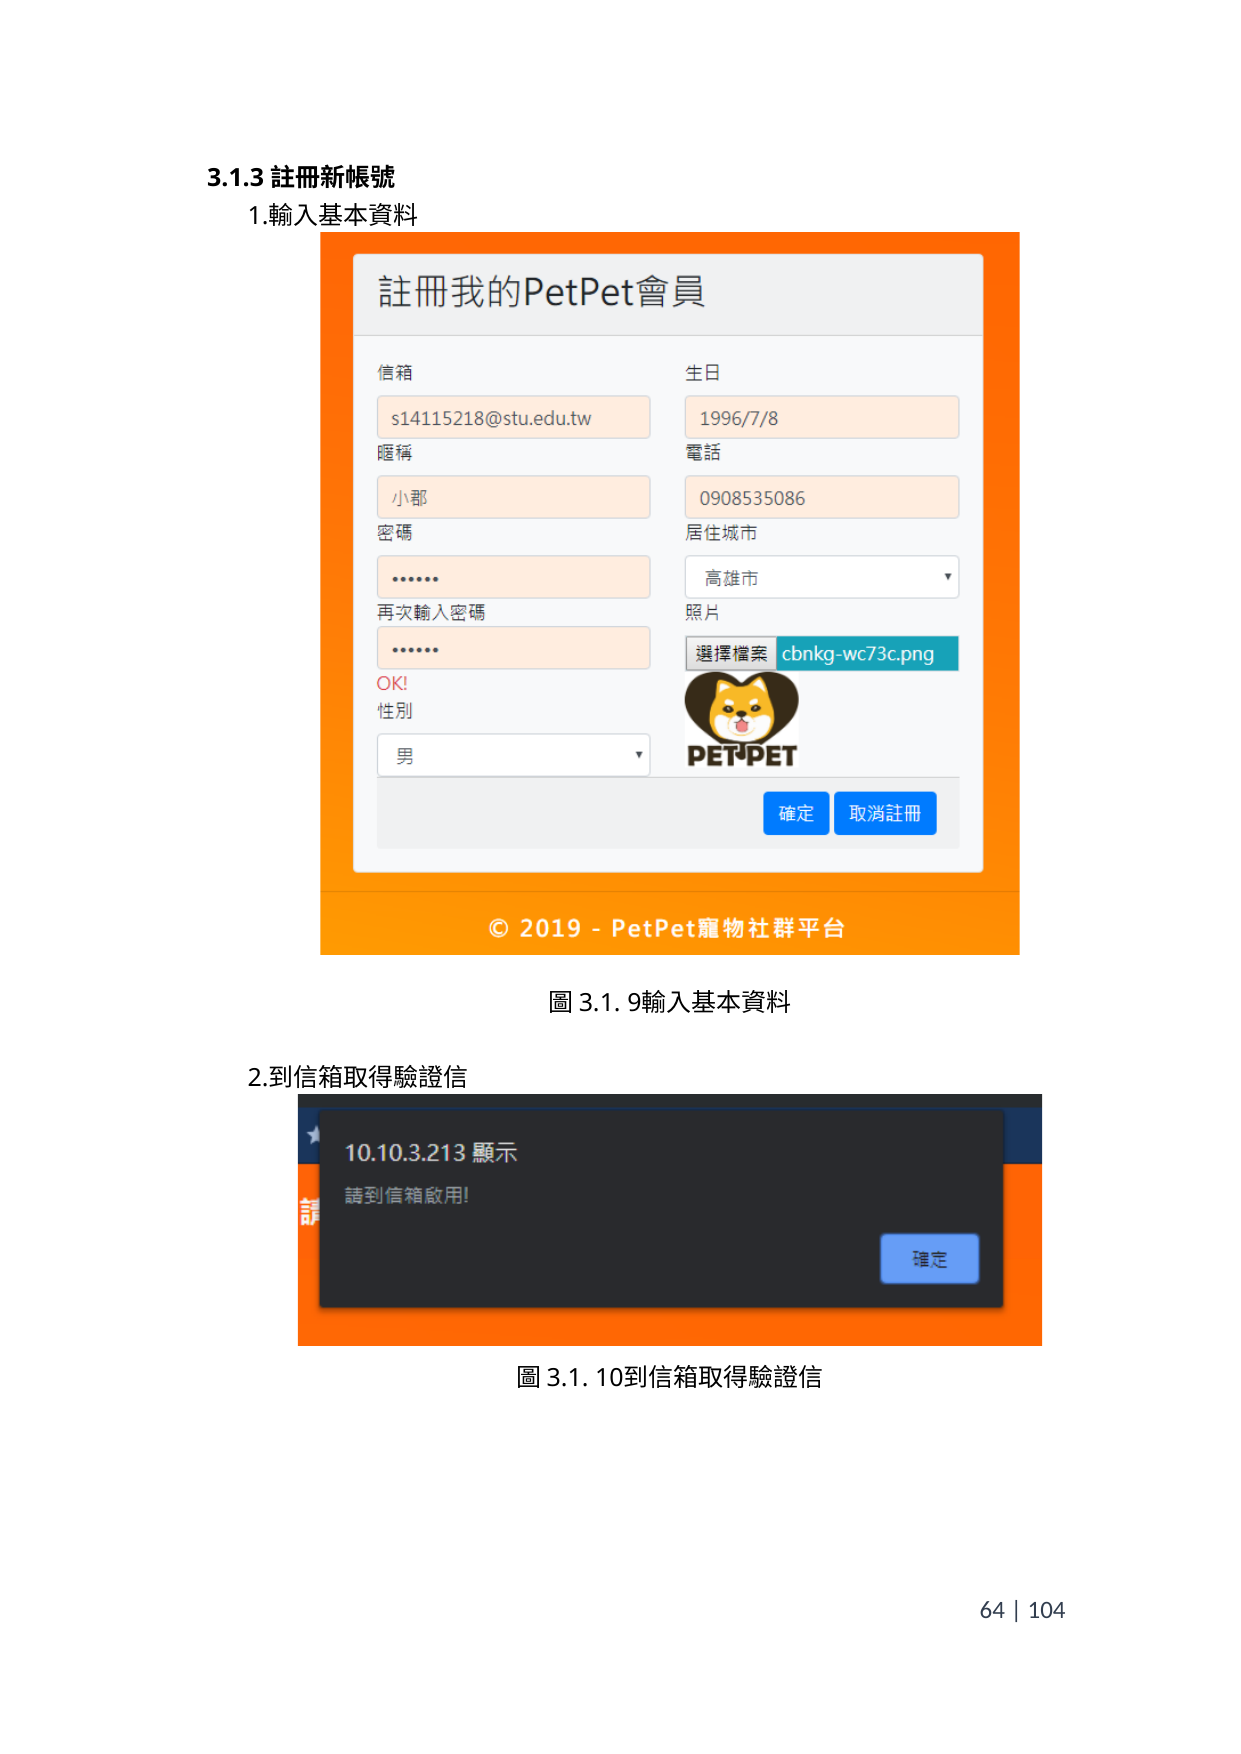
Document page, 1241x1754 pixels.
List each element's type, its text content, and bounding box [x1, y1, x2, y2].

picture [320, 232, 1020, 955]
list 1.輸入基本資料 [247, 194, 1092, 232]
list 圖3.1. 10到信箱取得驗證信 [247, 1357, 1092, 1394]
list 2.到信箱取得驗證信 [247, 1057, 1092, 1094]
list 圖3.1. 9輸入基本資料 [247, 982, 1092, 1019]
picture [297, 1094, 1043, 1346]
subtitle 3.1.3 註冊新帳號 [207, 157, 1092, 194]
